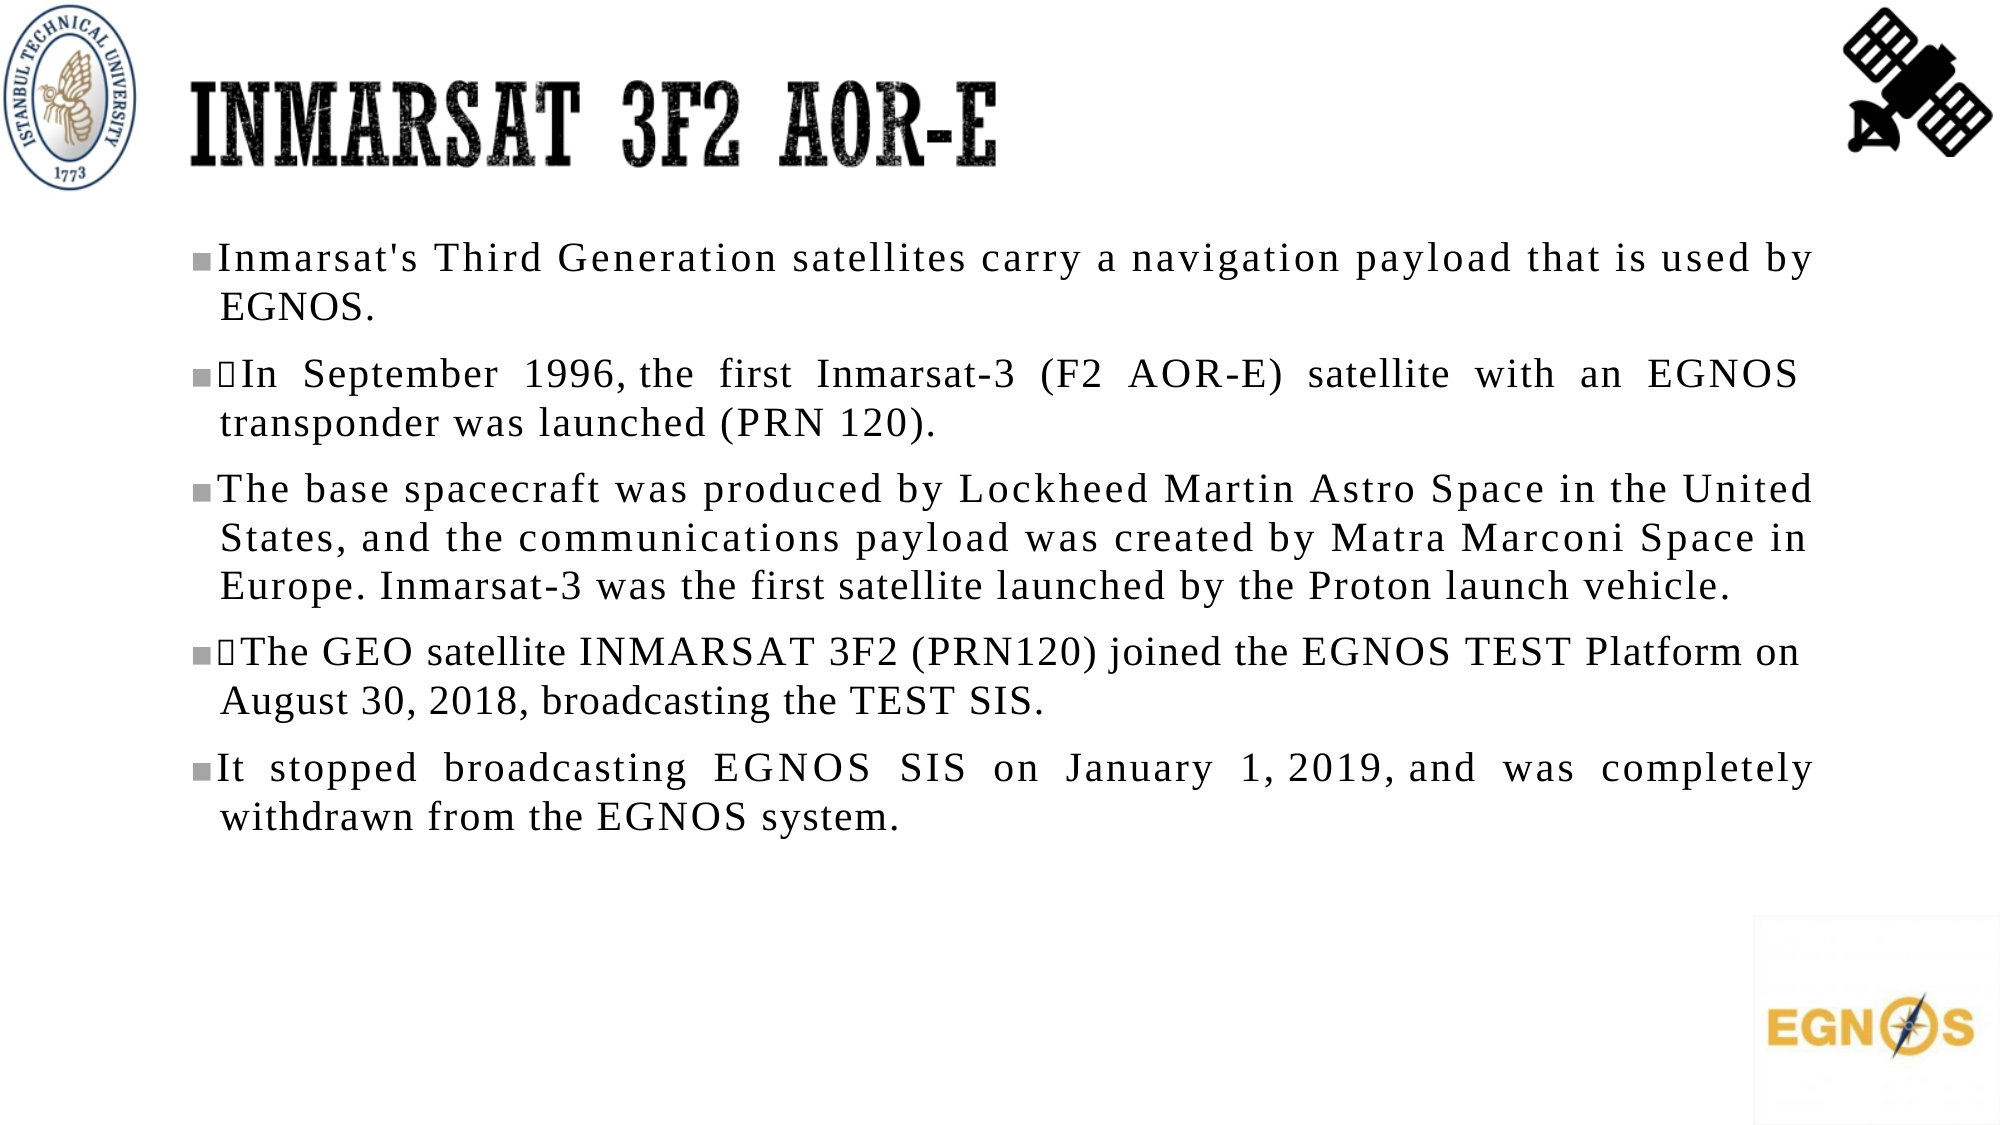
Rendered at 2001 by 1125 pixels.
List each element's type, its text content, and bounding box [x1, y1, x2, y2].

text EGNOS. [219, 281, 2000, 329]
picture [620, 79, 659, 169]
picture [955, 79, 997, 168]
picture [1841, 4, 1993, 157]
text ▪It stopped broadcasting EGNOS SIS on January 1, 2019, and was completely [189, 742, 2000, 792]
picture [778, 79, 953, 169]
picture [660, 79, 741, 168]
text ▪In September 1996, the first Inmarsat-3 (F2 AOR-E) satellite with an EGNOS transponder was launched (PRN 120). [189, 348, 1820, 446]
text ▪The base spacecraft was produced by Lockheed Martin Astro Space in the United States, and the communications payload was created by Matra Marconi Space in Europe. Inmarsat-3 was the first satellite launched by the Proton launch vehicle. [189, 463, 1820, 608]
picture [1751, 913, 2000, 1125]
picture [188, 79, 581, 169]
picture [0, 0, 141, 199]
text withdrawn from the EGNOS system. [219, 792, 2000, 839]
text ▪Inmarsat's Third Generation satellites carry a navigation payload that is used by [189, 232, 2000, 281]
text ▪The GEO satellite INMARSAT 3F2 (PRN120) joined the EGNOS TEST Platform on August 30, 2018, broadcasting the TEST SIS. [189, 626, 1820, 723]
